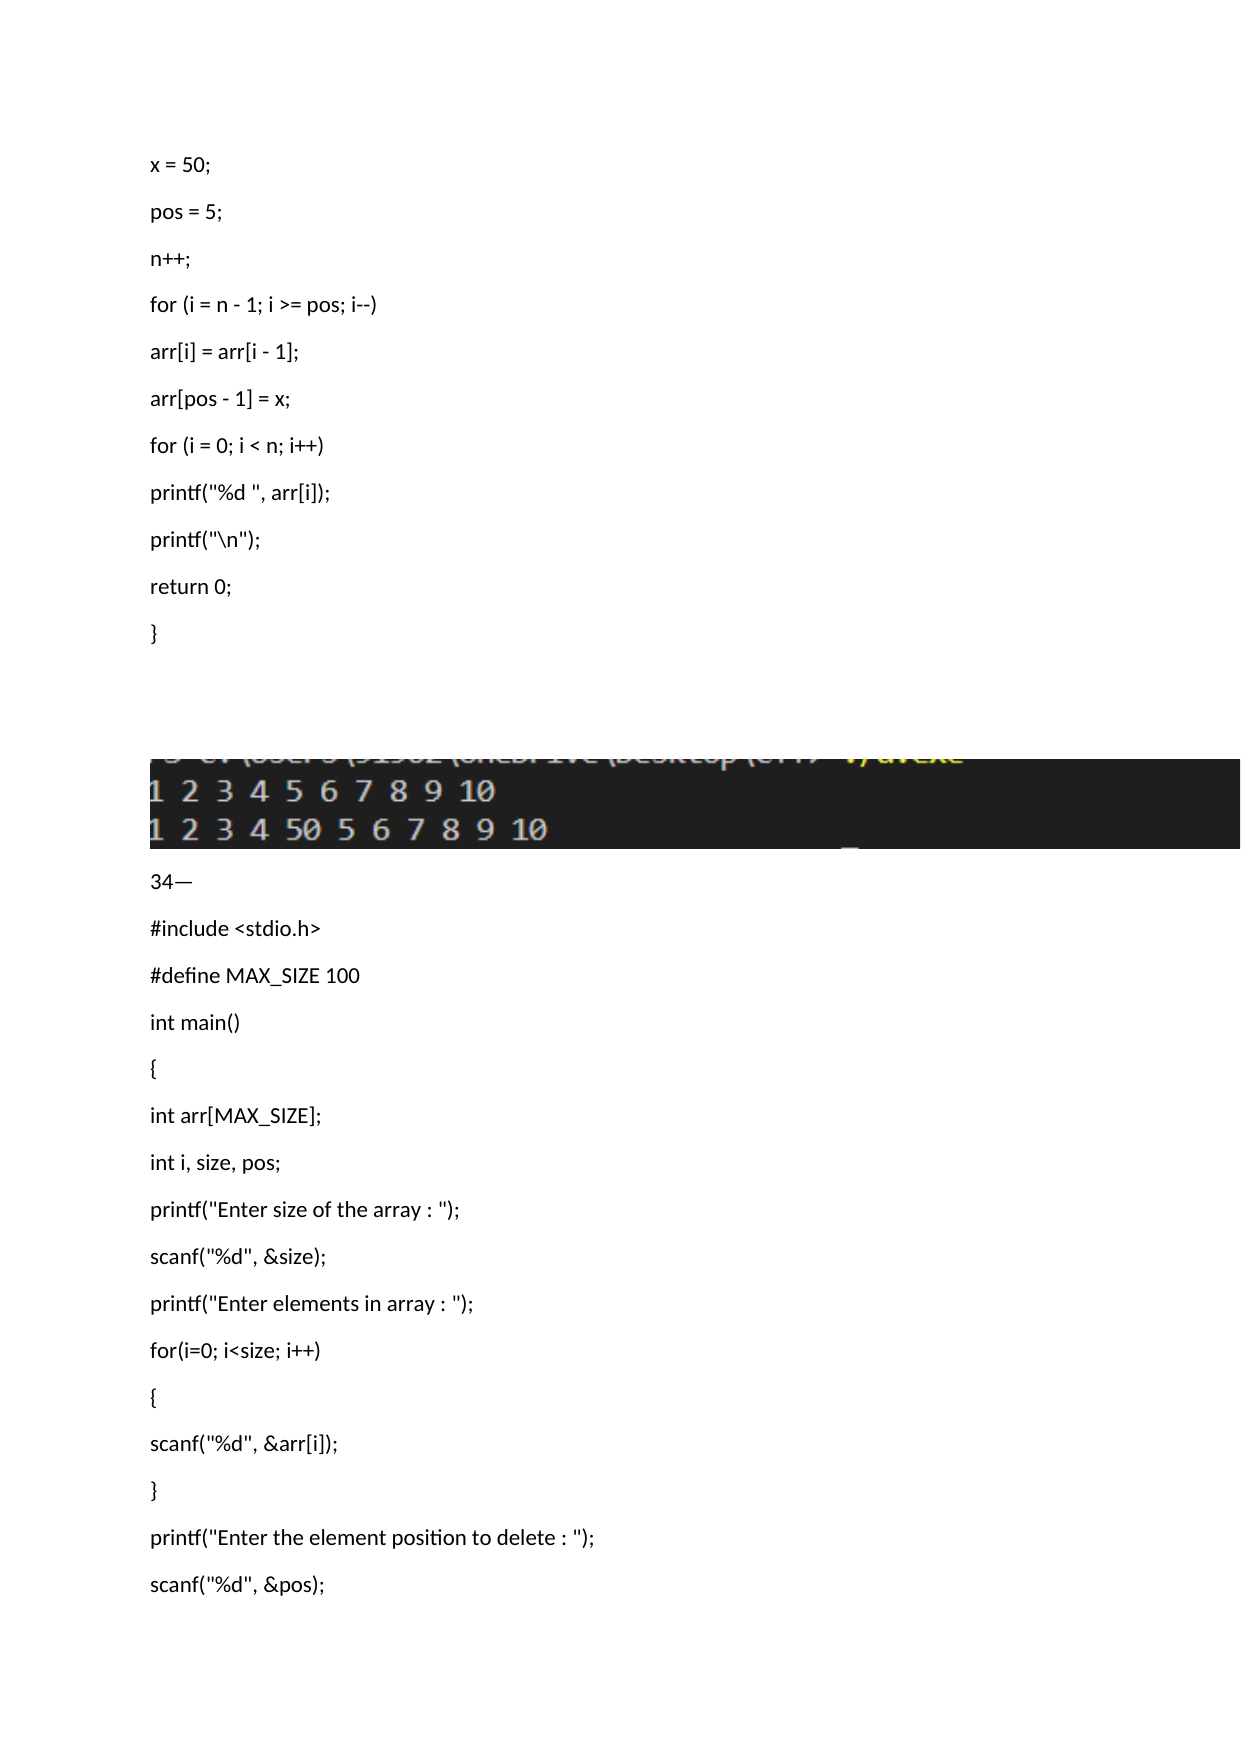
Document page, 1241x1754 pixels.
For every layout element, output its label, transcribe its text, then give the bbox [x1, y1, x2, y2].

text scanf("%d", &arr[i]); [150, 1429, 1090, 1457]
text printf("%d ", arr[i]); [150, 478, 1090, 506]
text n++; [150, 244, 1090, 272]
text arr[i] = arr[i - 1]; [150, 337, 1090, 366]
text } [150, 619, 1090, 647]
text #define MAX_SIZE 100 [150, 961, 1090, 989]
text scanf("%d", &pos); [150, 1570, 1090, 1598]
text printf("Enter the element position to delete : "); [150, 1523, 1090, 1551]
text printf("Enter size of the array : "); [150, 1195, 1090, 1223]
text arr[pos - 1] = x; [150, 384, 1090, 412]
text printf("\n"); [150, 525, 1090, 553]
text 34— [150, 867, 1090, 895]
text } [150, 1476, 1090, 1504]
text int main() [150, 1008, 1090, 1036]
text x = 50; [150, 150, 1090, 178]
text { [150, 1054, 1090, 1082]
picture [150, 759, 1241, 849]
text #include <stdio.h> [150, 914, 1090, 942]
text printf("Enter elements in array : "); [150, 1289, 1090, 1317]
text return 0; [150, 572, 1090, 600]
text pos = 5; [150, 197, 1090, 225]
text for (i = n - 1; i >= pos; i--) [150, 291, 1090, 319]
text for(i=0; i<size; i++) [150, 1336, 1090, 1364]
text scanf("%d", &size); [150, 1242, 1090, 1270]
text for (i = 0; i < n; i++) [150, 431, 1090, 459]
text { [150, 1383, 1090, 1411]
text int i, size, pos; [150, 1148, 1090, 1176]
text int arr[MAX_SIZE]; [150, 1101, 1090, 1129]
